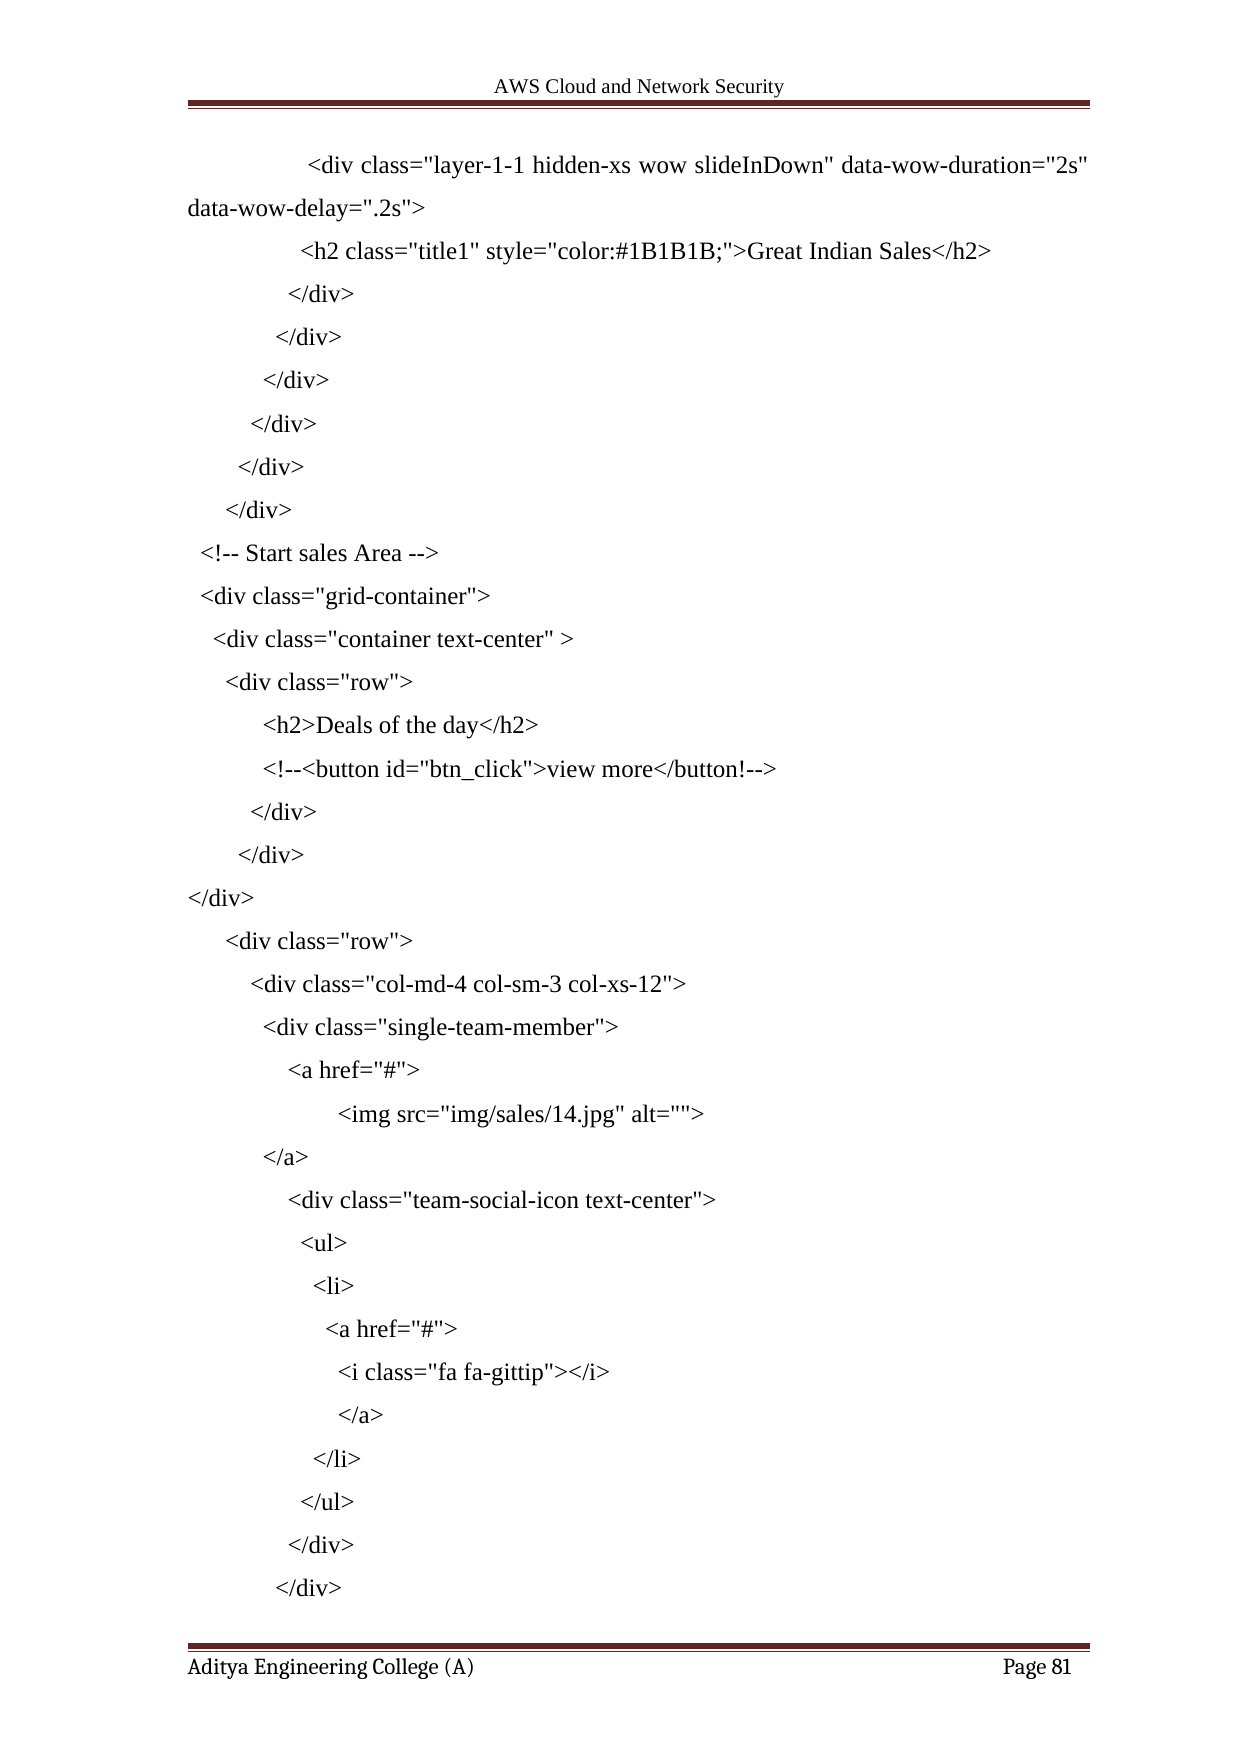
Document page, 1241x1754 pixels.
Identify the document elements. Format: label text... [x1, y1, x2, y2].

text </div> [187, 366, 1090, 394]
text </li> [187, 1444, 1090, 1472]
text <h2>Deals of the day</h2> [187, 711, 1090, 739]
text <li> [187, 1271, 1090, 1300]
text <h2 class="title1" style="color:#1B1B1B;">Great Indian Sales</h2> [187, 236, 1090, 265]
text </div> [187, 840, 1090, 869]
text </div> [187, 495, 1090, 524]
text <div class="row"> [187, 667, 1090, 696]
text <ul> [187, 1228, 1090, 1257]
text </div> [187, 409, 1090, 437]
text </div> [187, 1530, 1090, 1559]
text </ul> [187, 1487, 1090, 1516]
text <!--<button id="btn_click">view more</button!--> [187, 754, 1090, 782]
text <div class="row"> [187, 926, 1090, 955]
text <div class="layer-1-1 hidden-xs wow slideInDown" data-wow-duration="2s" data-wow-delay=".2s"> [187, 150, 1090, 222]
text <div class="team-social-icon text-center"> [187, 1185, 1090, 1214]
text </div> [187, 883, 1090, 912]
text <img src="img/sales/14.jpg" alt=""> [187, 1099, 1090, 1127]
text </div> [187, 322, 1090, 351]
text </div> [187, 452, 1090, 481]
text <div class="col-md-4 col-sm-3 col-xs-12"> [187, 969, 1090, 998]
text <a href="#"> [187, 1314, 1090, 1343]
text <div class="container text-center" > [187, 624, 1090, 653]
text </div> [187, 1573, 1090, 1602]
text </div> [187, 279, 1090, 308]
text <i class="fa fa-gittip"></i> [187, 1357, 1090, 1386]
text <a href="#"> [187, 1056, 1090, 1084]
text </a> [187, 1142, 1090, 1171]
text </a> [187, 1401, 1090, 1429]
text </div> [187, 797, 1090, 826]
text <div class="single-team-member"> [187, 1012, 1090, 1041]
text <div class="grid-container"> [187, 581, 1090, 610]
text <!-- Start sales Area --> [187, 538, 1090, 567]
